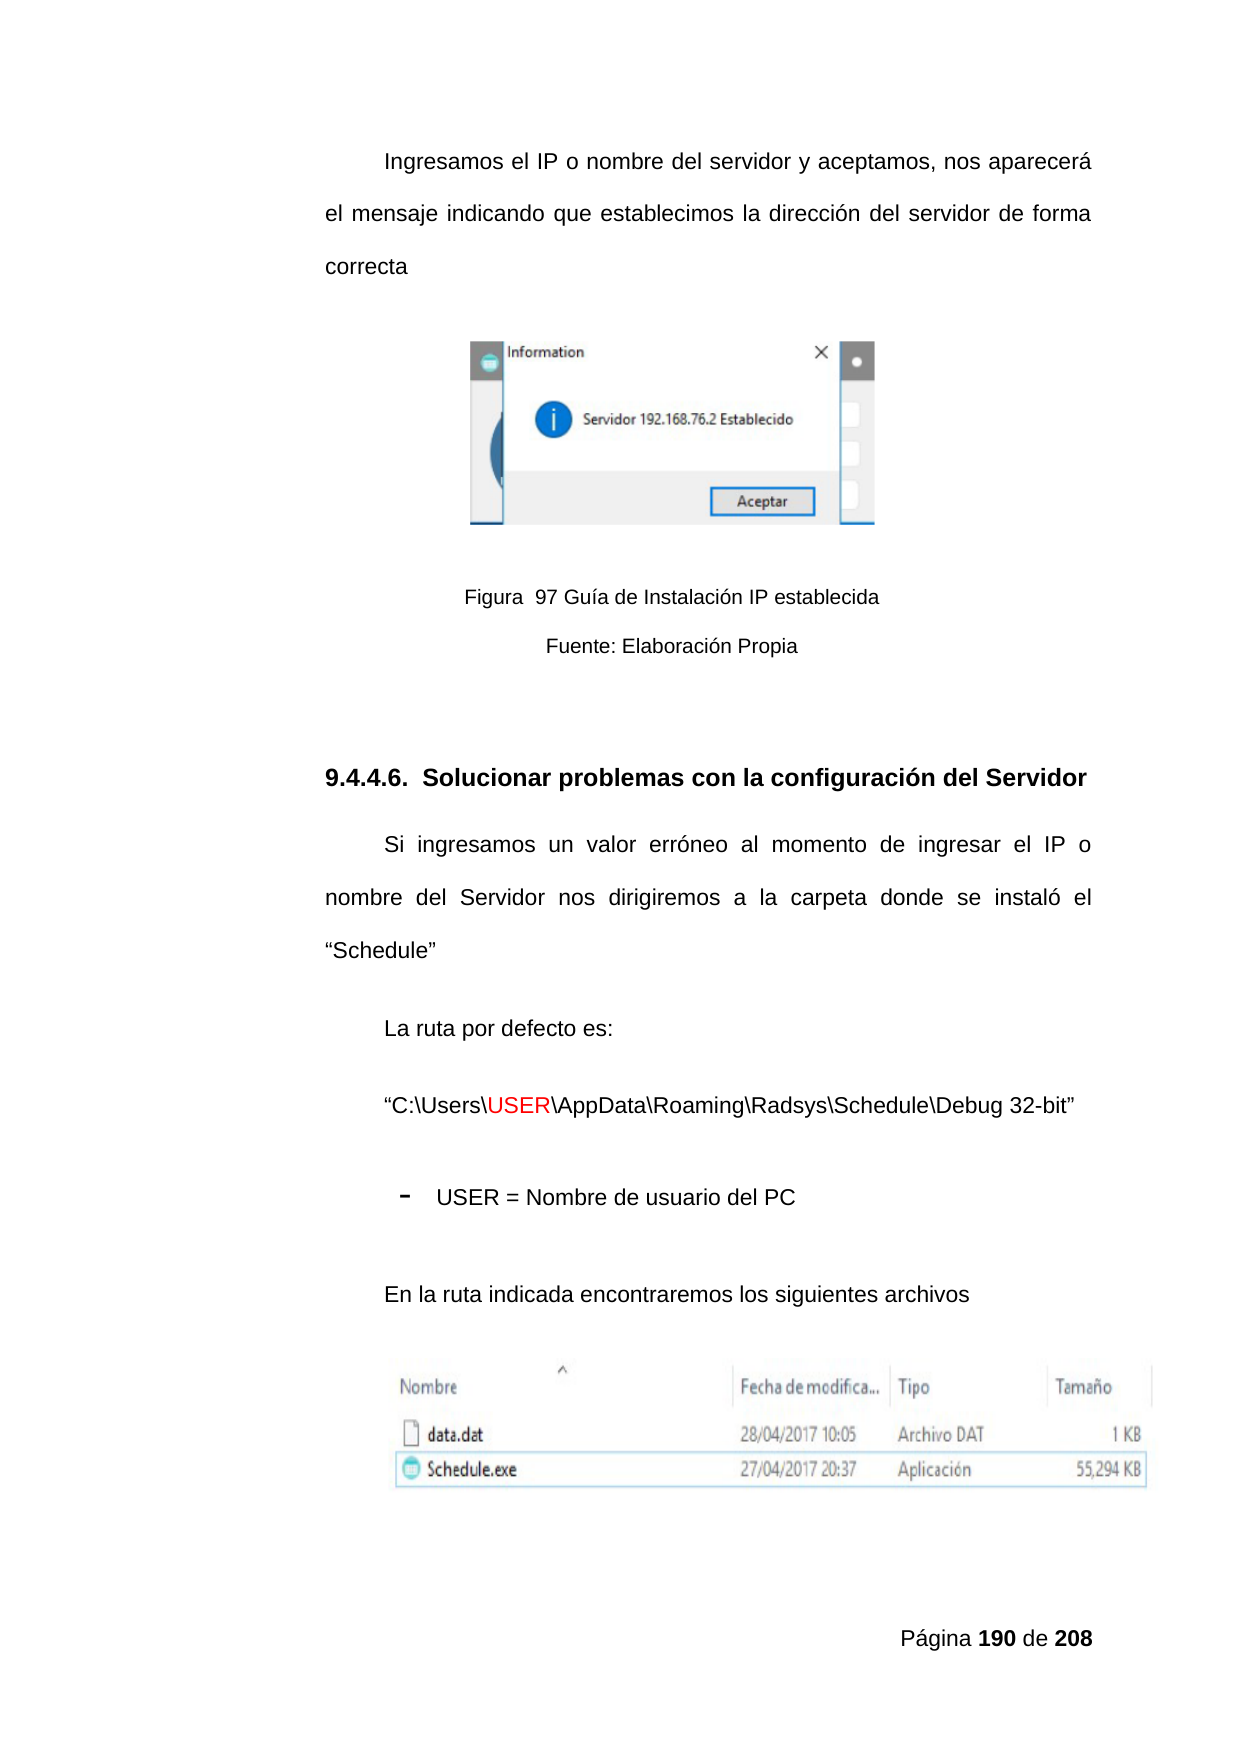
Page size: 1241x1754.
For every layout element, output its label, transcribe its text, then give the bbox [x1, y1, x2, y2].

text Fuente: Elaboración Propia [177, 634, 1092, 658]
text Ingresamos el IP o nombre del servidor y aceptamos, nos aparecerá el mensaje indicando que establecimos la dirección del servidor de forma correcta [325, 148, 1092, 279]
text Si ingresamos un valor erróneo al momento de ingresar el IP o nombre del Servidor nos dirigiremos a la carpeta donde se instaló el “Schedule” [325, 831, 1092, 963]
text En la ruta indicada encontraremos los siguientes archivos [325, 1281, 1092, 1307]
text 9.4.4.6. Solucionar problemas con la configuración del Servidor [251, 763, 1092, 792]
text La ruta por defecto es: [325, 1014, 1092, 1041]
list USER = Nombre de usuario del PC [398, 1170, 1092, 1213]
text “C:\Users\USER\AppData\Roaming\Radsys\Schedule\Debug 32-bit” [325, 1092, 1092, 1118]
picture [383, 1358, 1168, 1505]
picture [460, 330, 886, 534]
